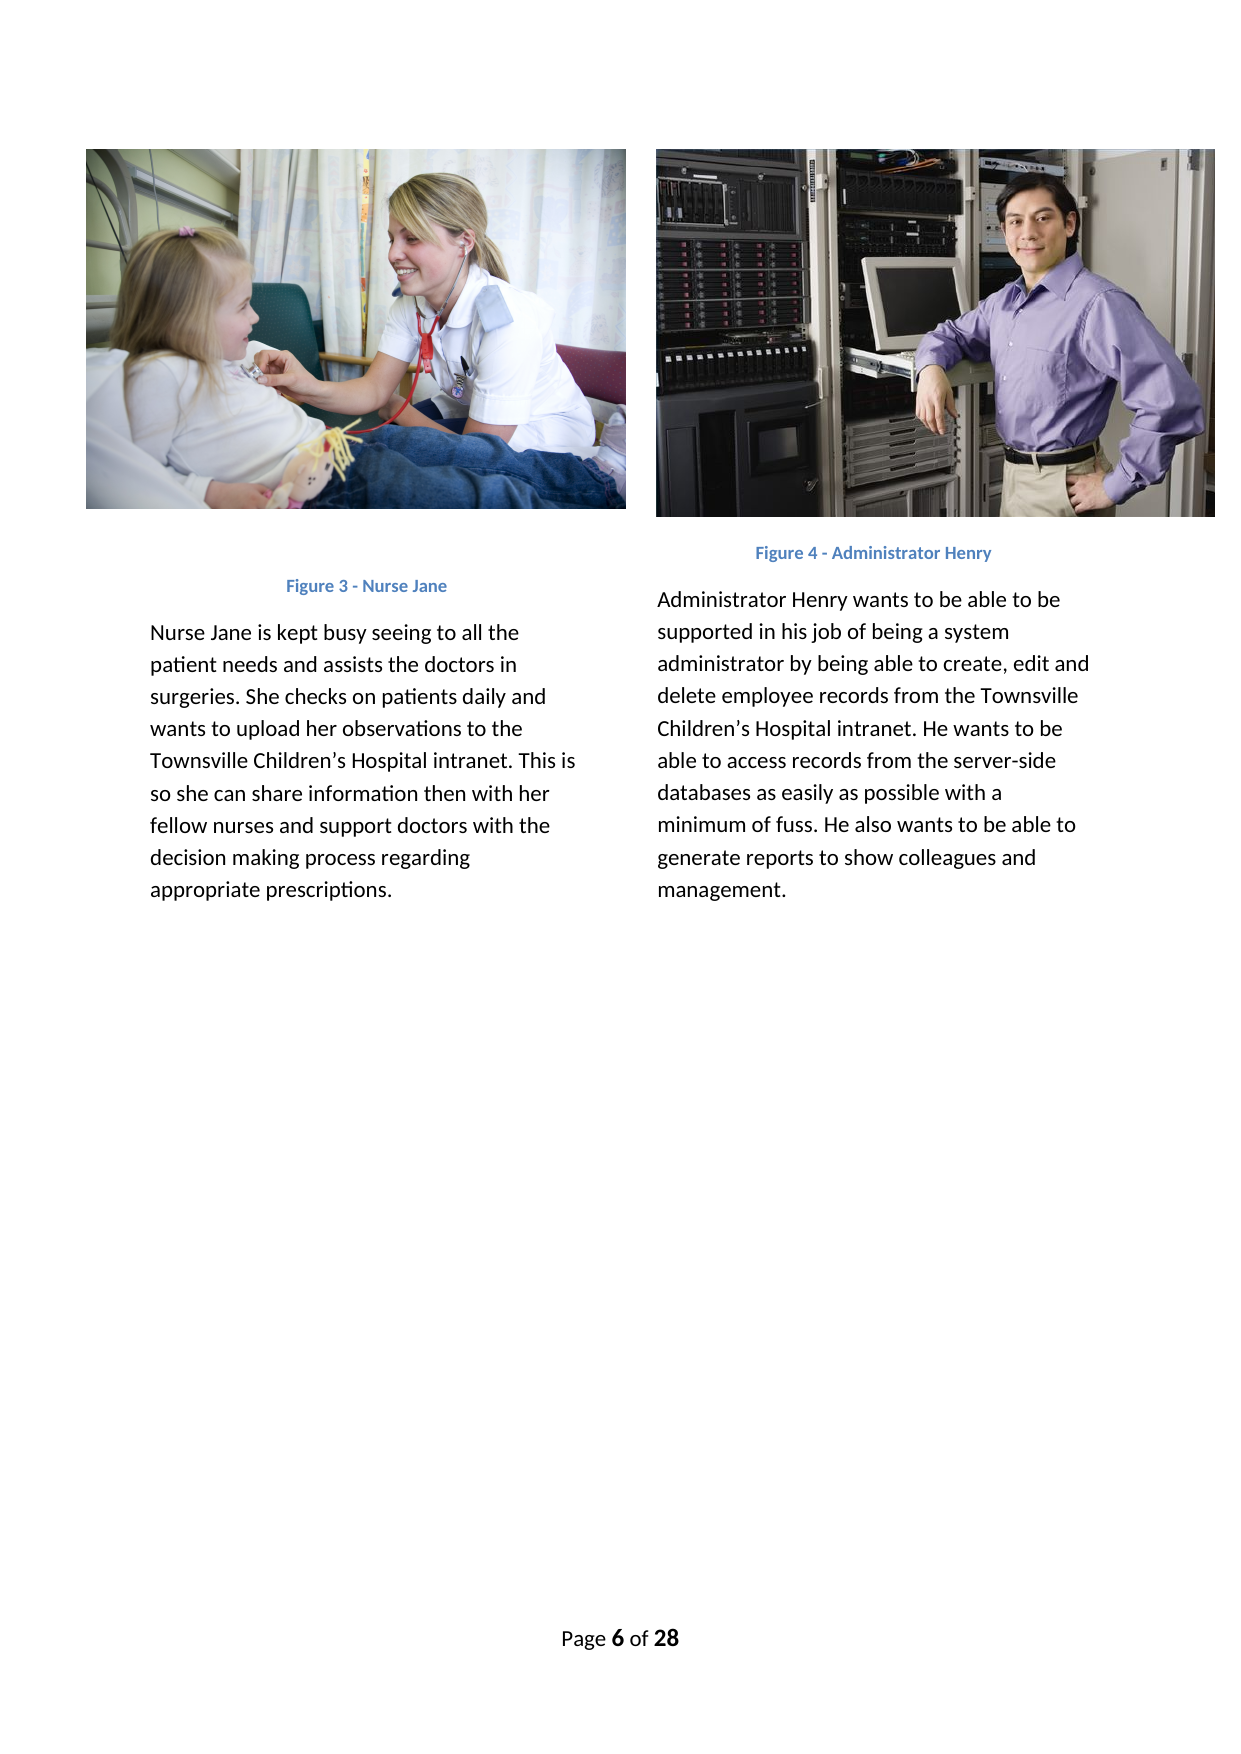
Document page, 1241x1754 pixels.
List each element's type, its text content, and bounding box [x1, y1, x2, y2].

text Nurse Jane is kept busy seeing to all the patient needs and assists the doctors in surgeries. She checks on patients daily and wants to upload her observations to the Townsville Children’s Hospital intranet. This is so she can share information then with her fellow nurses and support doctors with the decision making process regarding appropriate prescriptions. [150, 618, 583, 903]
text Administrator Henry wants to be able to be supported in his job of being a system administrator by being able to create, edit and delete employee records from the Townsville Children’s Hospital intranet. He wants to be able to access records from the server-side databases as easily as possible with a minimum of fuss. He also wants to be able to generate reports to show colleagues and management. [657, 585, 1090, 903]
text Figure 3 - Nurse Jane [150, 574, 583, 597]
picture [86, 149, 626, 509]
text Figure 4 - Administrator Henry [657, 541, 1090, 564]
picture [656, 149, 1215, 517]
